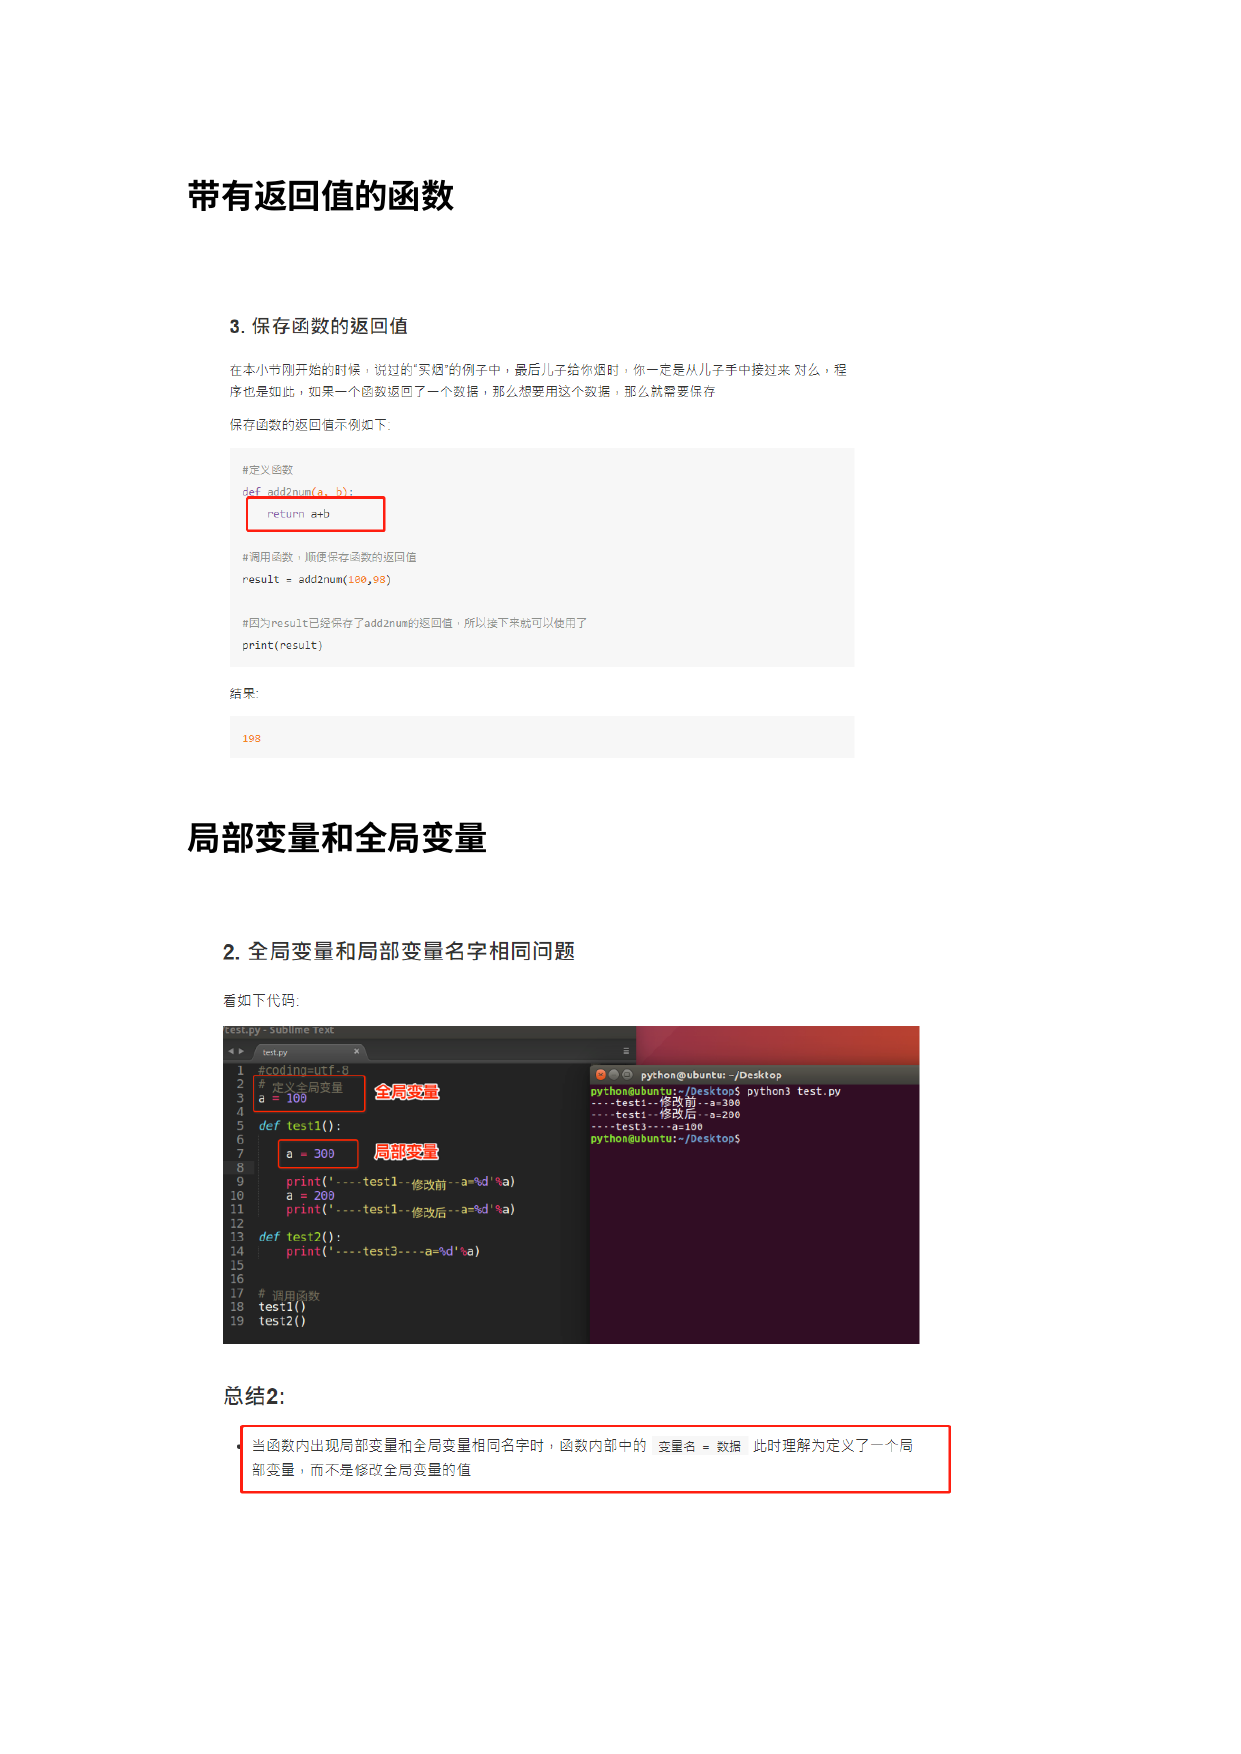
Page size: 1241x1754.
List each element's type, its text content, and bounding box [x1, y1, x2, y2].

subtitle 带有返回值的函数 [187, 162, 1053, 227]
picture [187, 931, 1053, 1513]
picture [187, 289, 1053, 758]
subtitle 局部变量和全局变量 [187, 804, 1053, 869]
